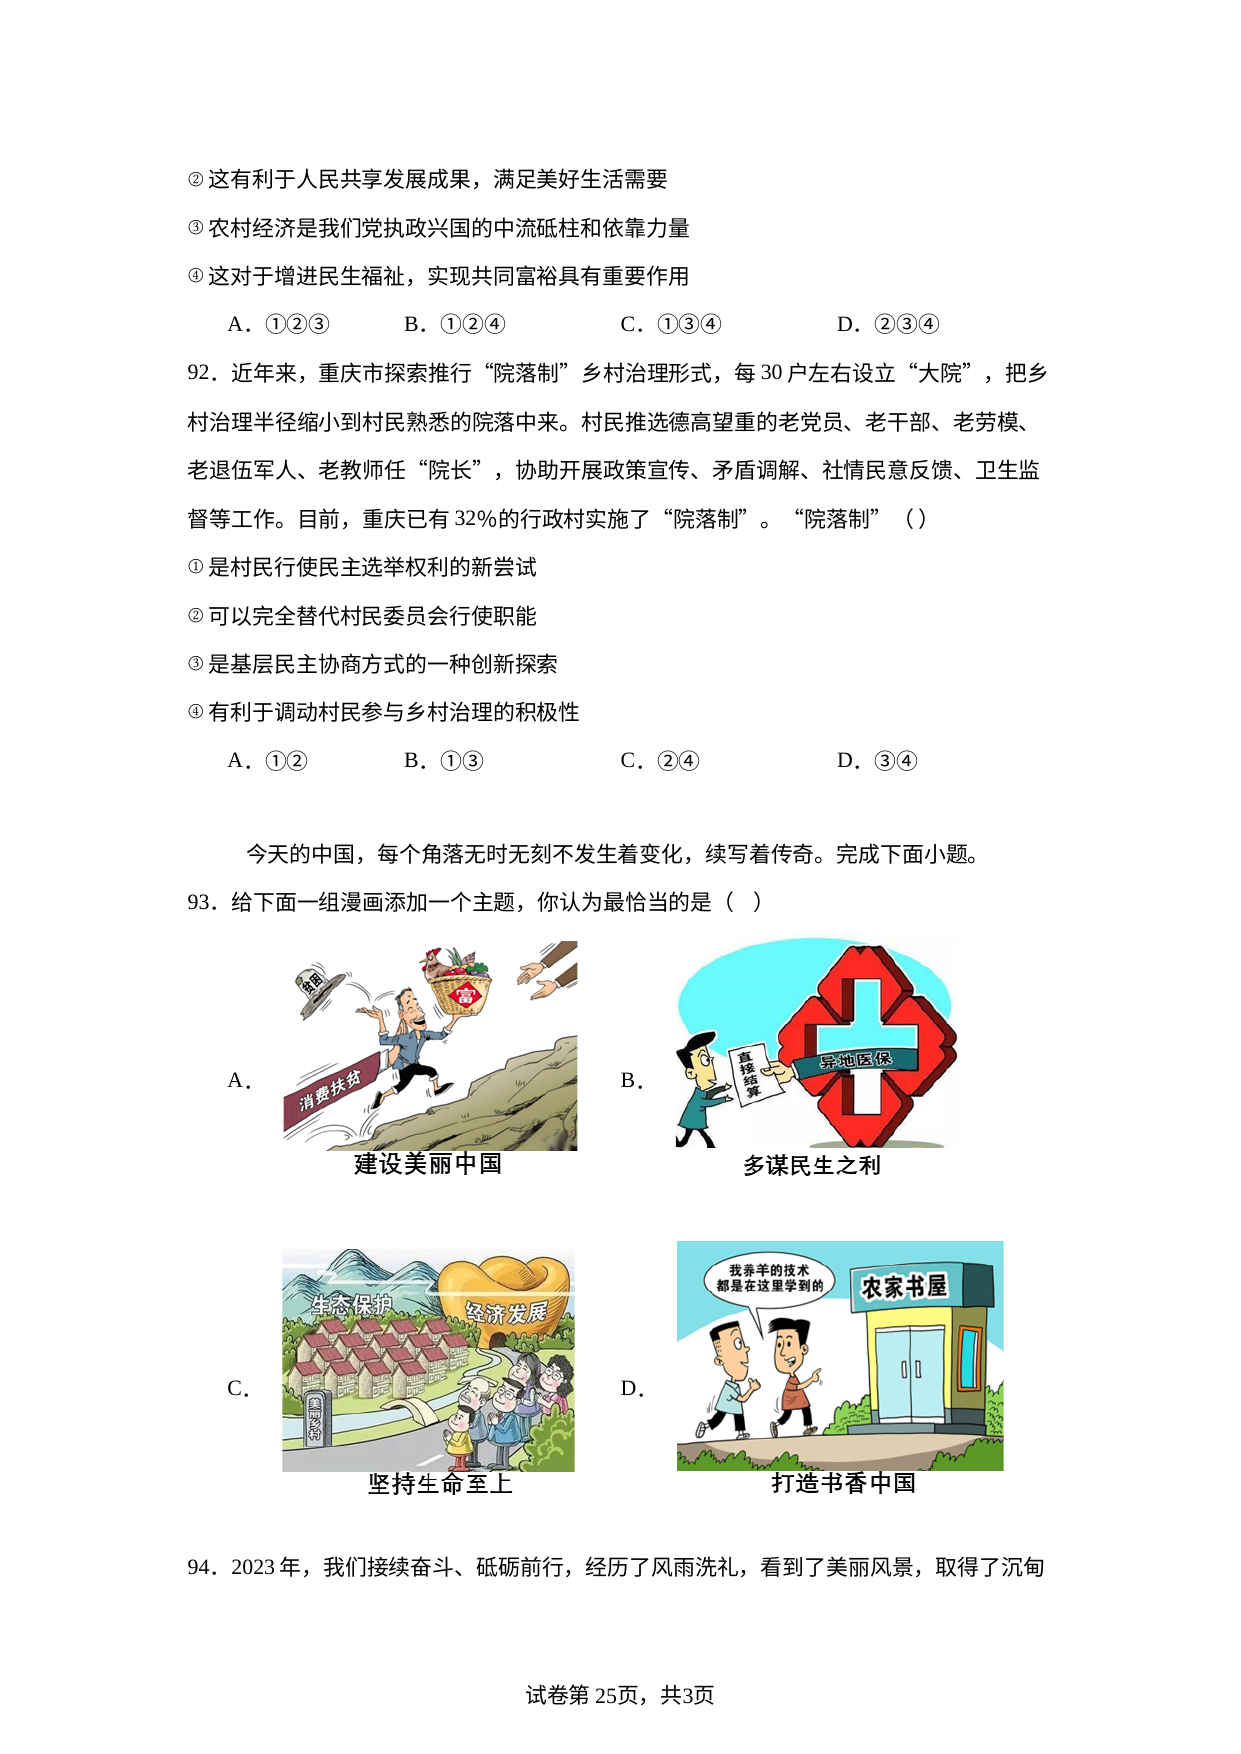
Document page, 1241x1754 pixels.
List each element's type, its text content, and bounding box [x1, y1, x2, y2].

picture [675, 933, 959, 1193]
text ①是村民行使民主选举权利的新尝试 [187, 550, 1053, 582]
text 92．近年来，重庆市探索推行“院落制”乡村治理形式，每30户左右设立“大院”，把乡村治理半径缩小到村民熟悉的院落中来。村民推选德高望重的老党员、老干部、老劳模、老退伍军人、老教师任“院长”，协助开展政策宣传、矛盾调解、社情民意反馈、卫生监督等工作。目前，重庆已有32％的行政村实施了“院落制”。“院落制”（ ） [187, 355, 1053, 534]
text A．①② B．①③ C．②④ D．③④ [227, 743, 1053, 776]
text A．①②③ B．①②④ C．①③④ D．②③④ [227, 307, 1053, 339]
text 93．给下面一组漫画添加一个主题，你认为最恰当的是（ ） [187, 885, 1053, 917]
text ④这对于增进民生福祉，实现共同富裕具有重要作用 [187, 259, 1053, 291]
picture [282, 1249, 575, 1512]
text 今天的中国，每个角落无时无刻不发生着变化，续写着传奇。完成下面小题。 [187, 837, 1053, 869]
text ②可以完全替代村民委员会行使职能 [187, 598, 1053, 631]
text ④有利于调动村民参与乡村治理的积极性 [187, 695, 1053, 727]
text ③是基层民主协商方式的一种创新探索 [187, 647, 1053, 679]
text ③农村经济是我们党执政兴国的中流砥柱和依靠力量 [187, 210, 1053, 243]
picture [283, 941, 578, 1193]
picture [677, 1241, 1004, 1512]
text ②这有利于人民共享发展成果，满足美好生活需要 [187, 162, 1053, 194]
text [187, 1550, 1053, 1582]
